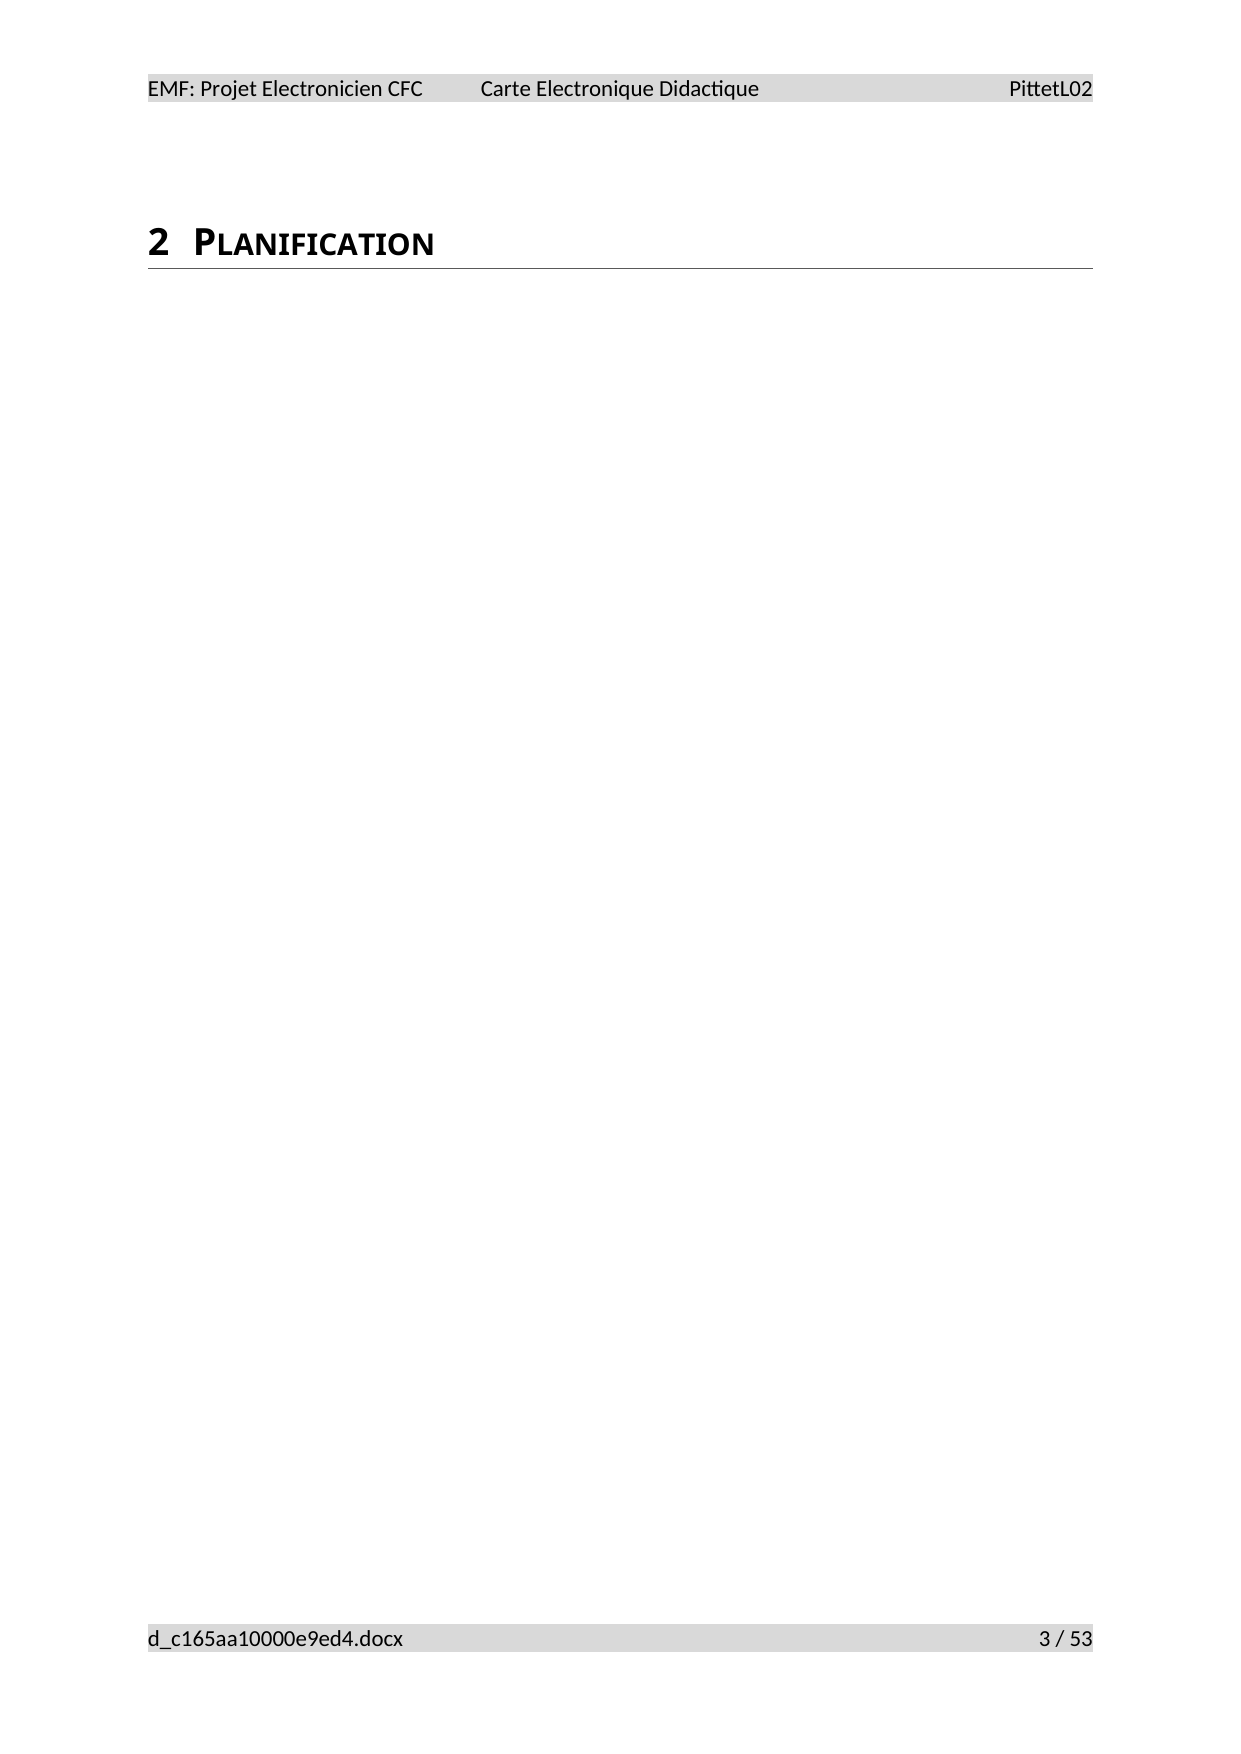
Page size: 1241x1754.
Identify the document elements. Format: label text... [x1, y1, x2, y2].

subtitle Planification [148, 215, 1093, 268]
